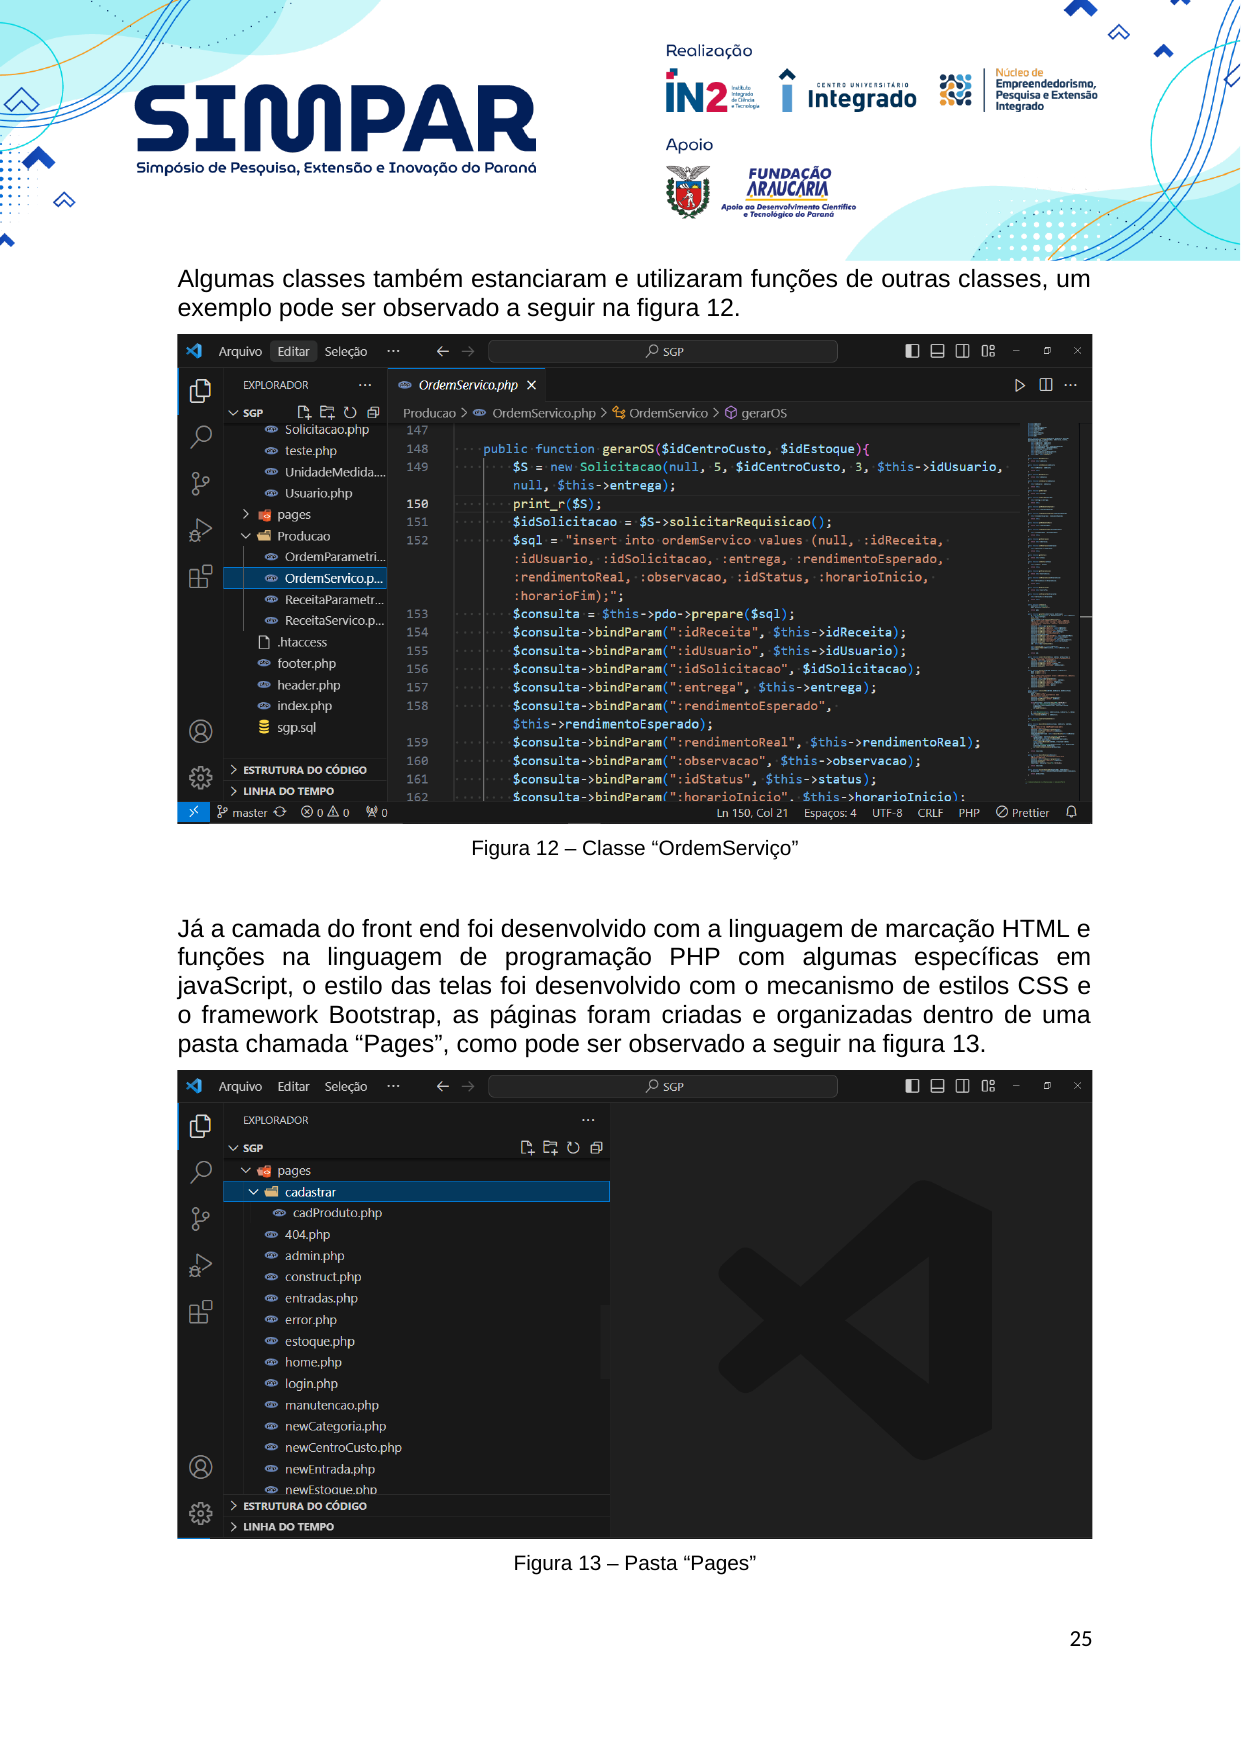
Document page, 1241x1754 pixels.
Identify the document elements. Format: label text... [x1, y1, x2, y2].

text Algumas classes também estanciaram e utilizaram funções de outras classes, um exemplo pode ser observado a seguir na figura 12. [177, 264, 1092, 322]
picture [177, 1070, 1093, 1539]
picture [177, 334, 1093, 824]
picture [0, 0, 1241, 261]
text Figura 13 – Pasta “Pages” [177, 1551, 1092, 1575]
text Figura 12 – Classe “OrdemServiço” [177, 836, 1092, 860]
text Já a camada do front end foi desenvolvido com a linguagem de marcação HTML e funções na linguagem de programação PHP com algumas específicas em javaScript, o estilo das telas foi desenvolvido com o mecanismo de estilos CSS e o framework Bootstrap, as páginas foram criadas e organizadas dentro de uma pasta chamada “Pages”, como pode ser observado a seguir na figura 13. [177, 914, 1092, 1057]
